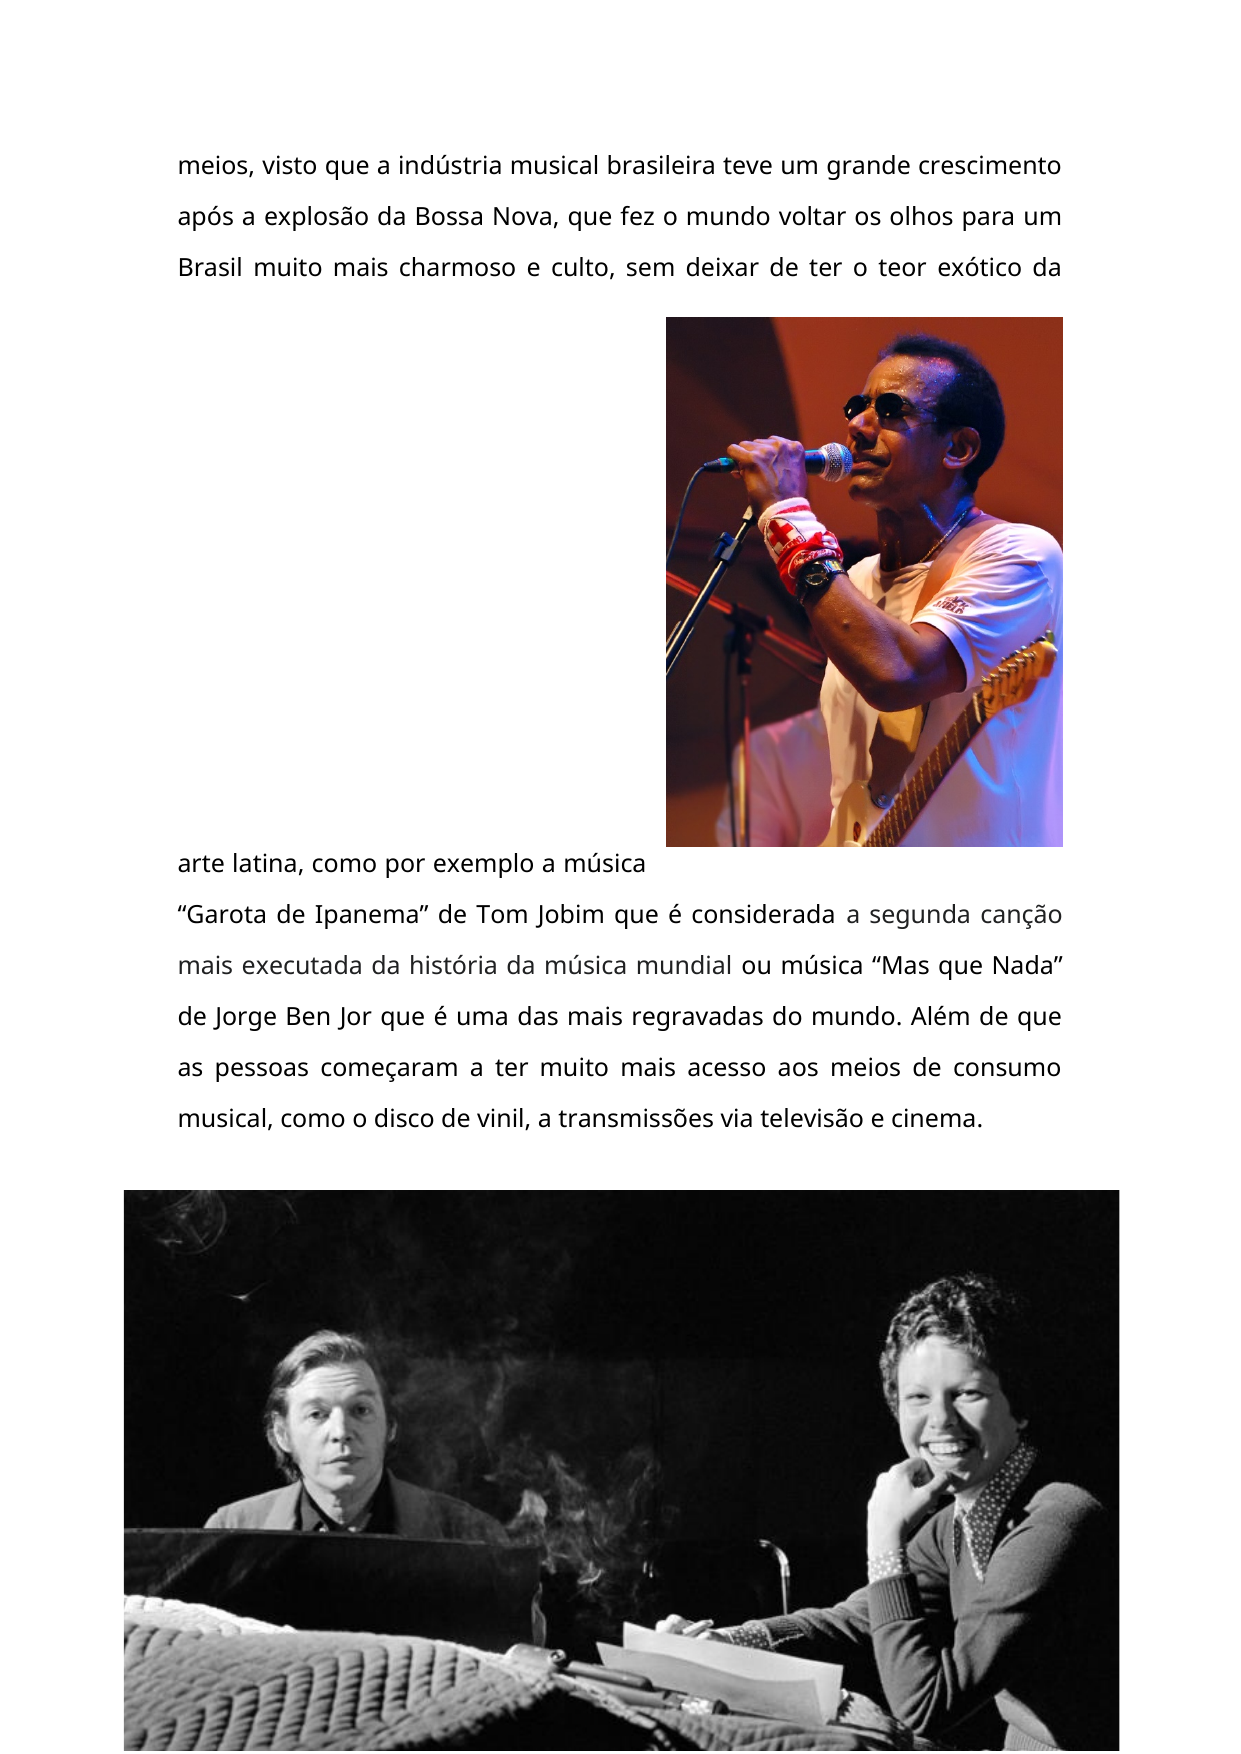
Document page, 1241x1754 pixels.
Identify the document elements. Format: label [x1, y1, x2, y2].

text [177, 148, 1063, 1135]
picture [666, 317, 1063, 847]
picture [125, 1190, 1121, 1750]
